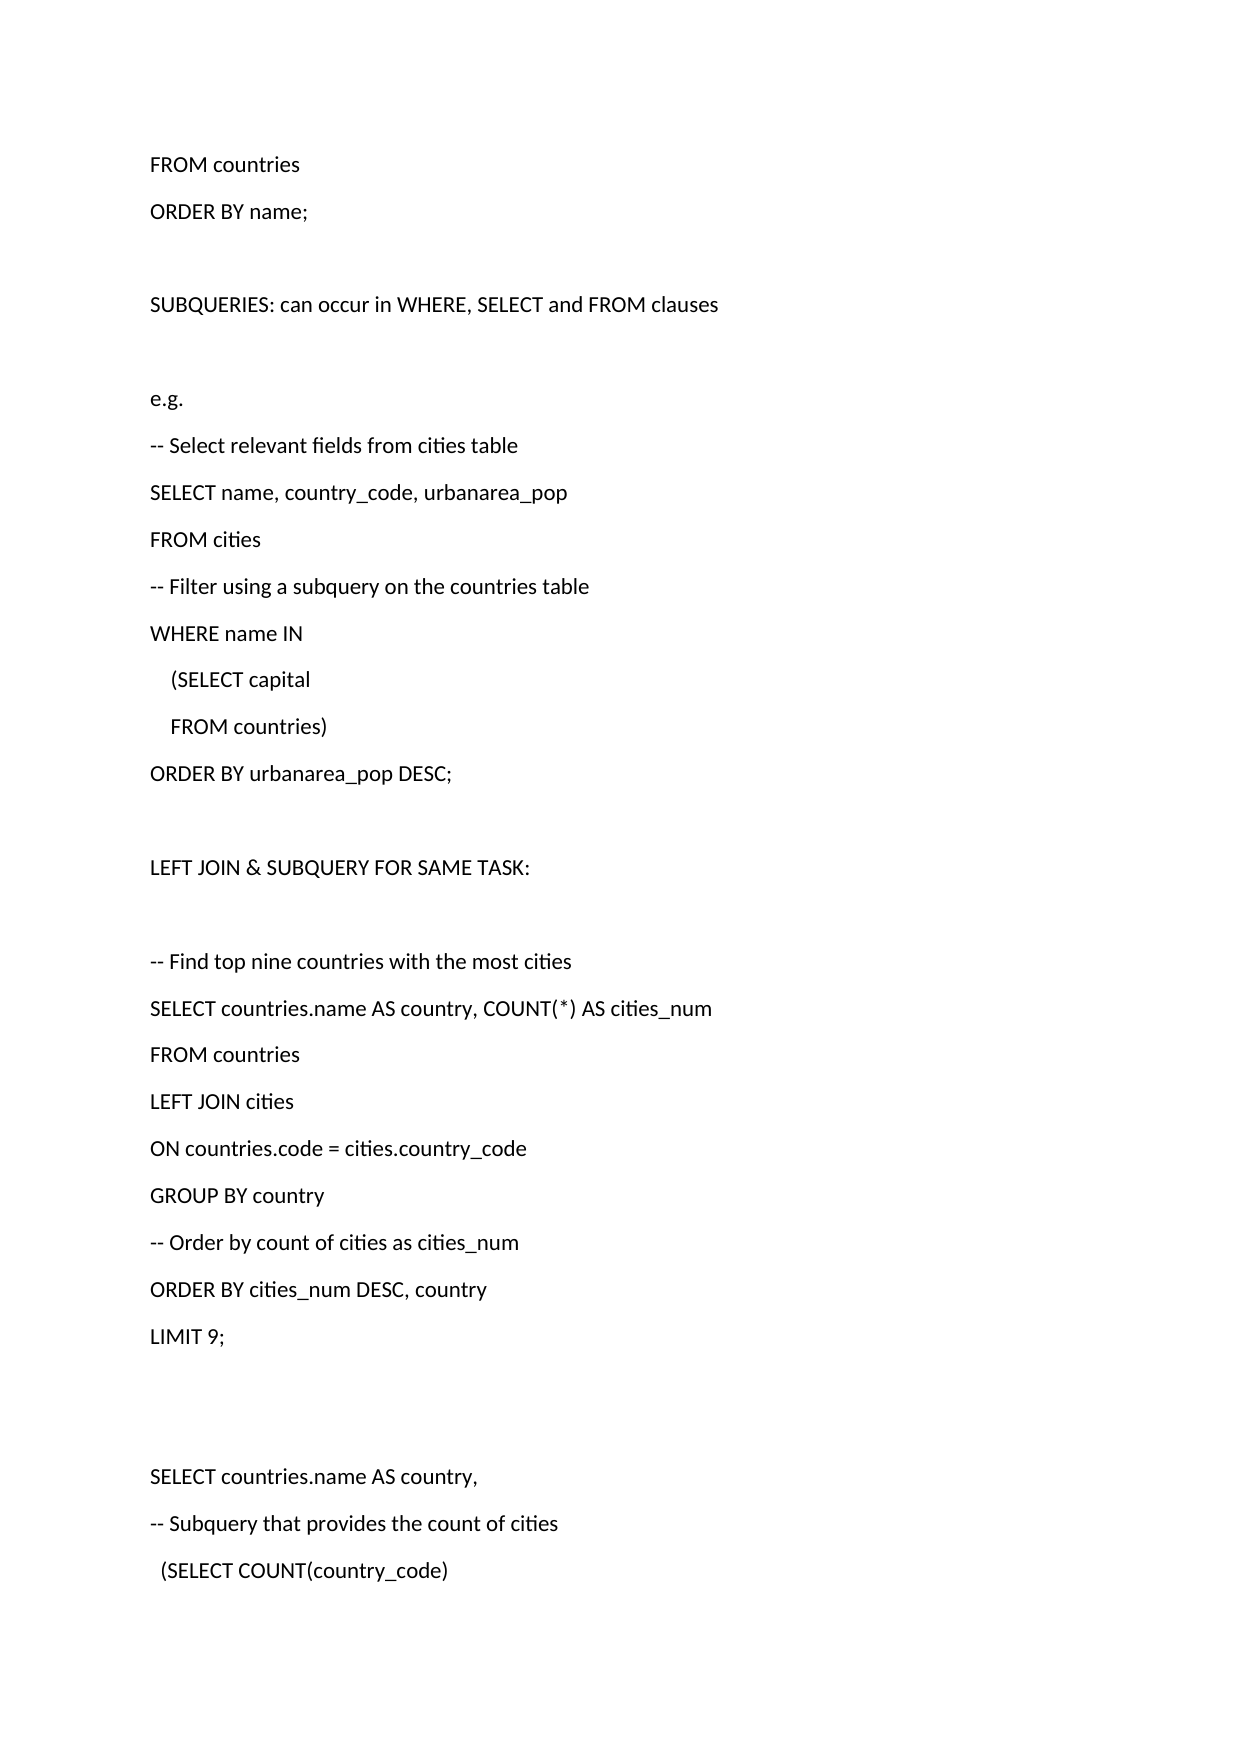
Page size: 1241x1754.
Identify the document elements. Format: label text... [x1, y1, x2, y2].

text -- Order by count of cities as cities_num [150, 1228, 1090, 1256]
text -- Subquery that provides the count of cities [150, 1509, 1090, 1537]
text FROM countries [150, 1041, 1090, 1069]
text WHERE name IN [150, 619, 1090, 647]
text FROM countries [150, 150, 1090, 178]
text ORDER BY urbanarea_pop DESC; [150, 759, 1090, 787]
text SELECT name, country_code, urbanarea_pop [150, 478, 1090, 506]
text ON countries.code = cities.country_code [150, 1134, 1090, 1162]
text SELECT countries.name AS country, COUNT(*) AS cities_num [150, 994, 1090, 1022]
text LIMIT 9; [150, 1322, 1090, 1350]
text -- Find top nine countries with the most cities [150, 947, 1090, 975]
text e.g. [150, 384, 1090, 412]
text GROUP BY country [150, 1181, 1090, 1209]
text -- Select relevant fields from cities table [150, 431, 1090, 459]
text SUBQUERIES: can occur in WHERE, SELECT and FROM clauses [150, 291, 1090, 319]
text LEFT JOIN cities [150, 1087, 1090, 1116]
text (SELECT capital [150, 666, 1090, 694]
text -- Filter using a subquery on the countries table [150, 572, 1090, 600]
text (SELECT COUNT(country_code) [150, 1556, 1090, 1584]
text FROM countries) [150, 712, 1090, 741]
text FROM cities [150, 525, 1090, 553]
text LEFT JOIN & SUBQUERY FOR SAME TASK: [150, 853, 1090, 881]
text ORDER BY name; [150, 197, 1090, 225]
text SELECT countries.name AS country, [150, 1462, 1090, 1491]
text ORDER BY cities_num DESC, country [150, 1275, 1090, 1303]
